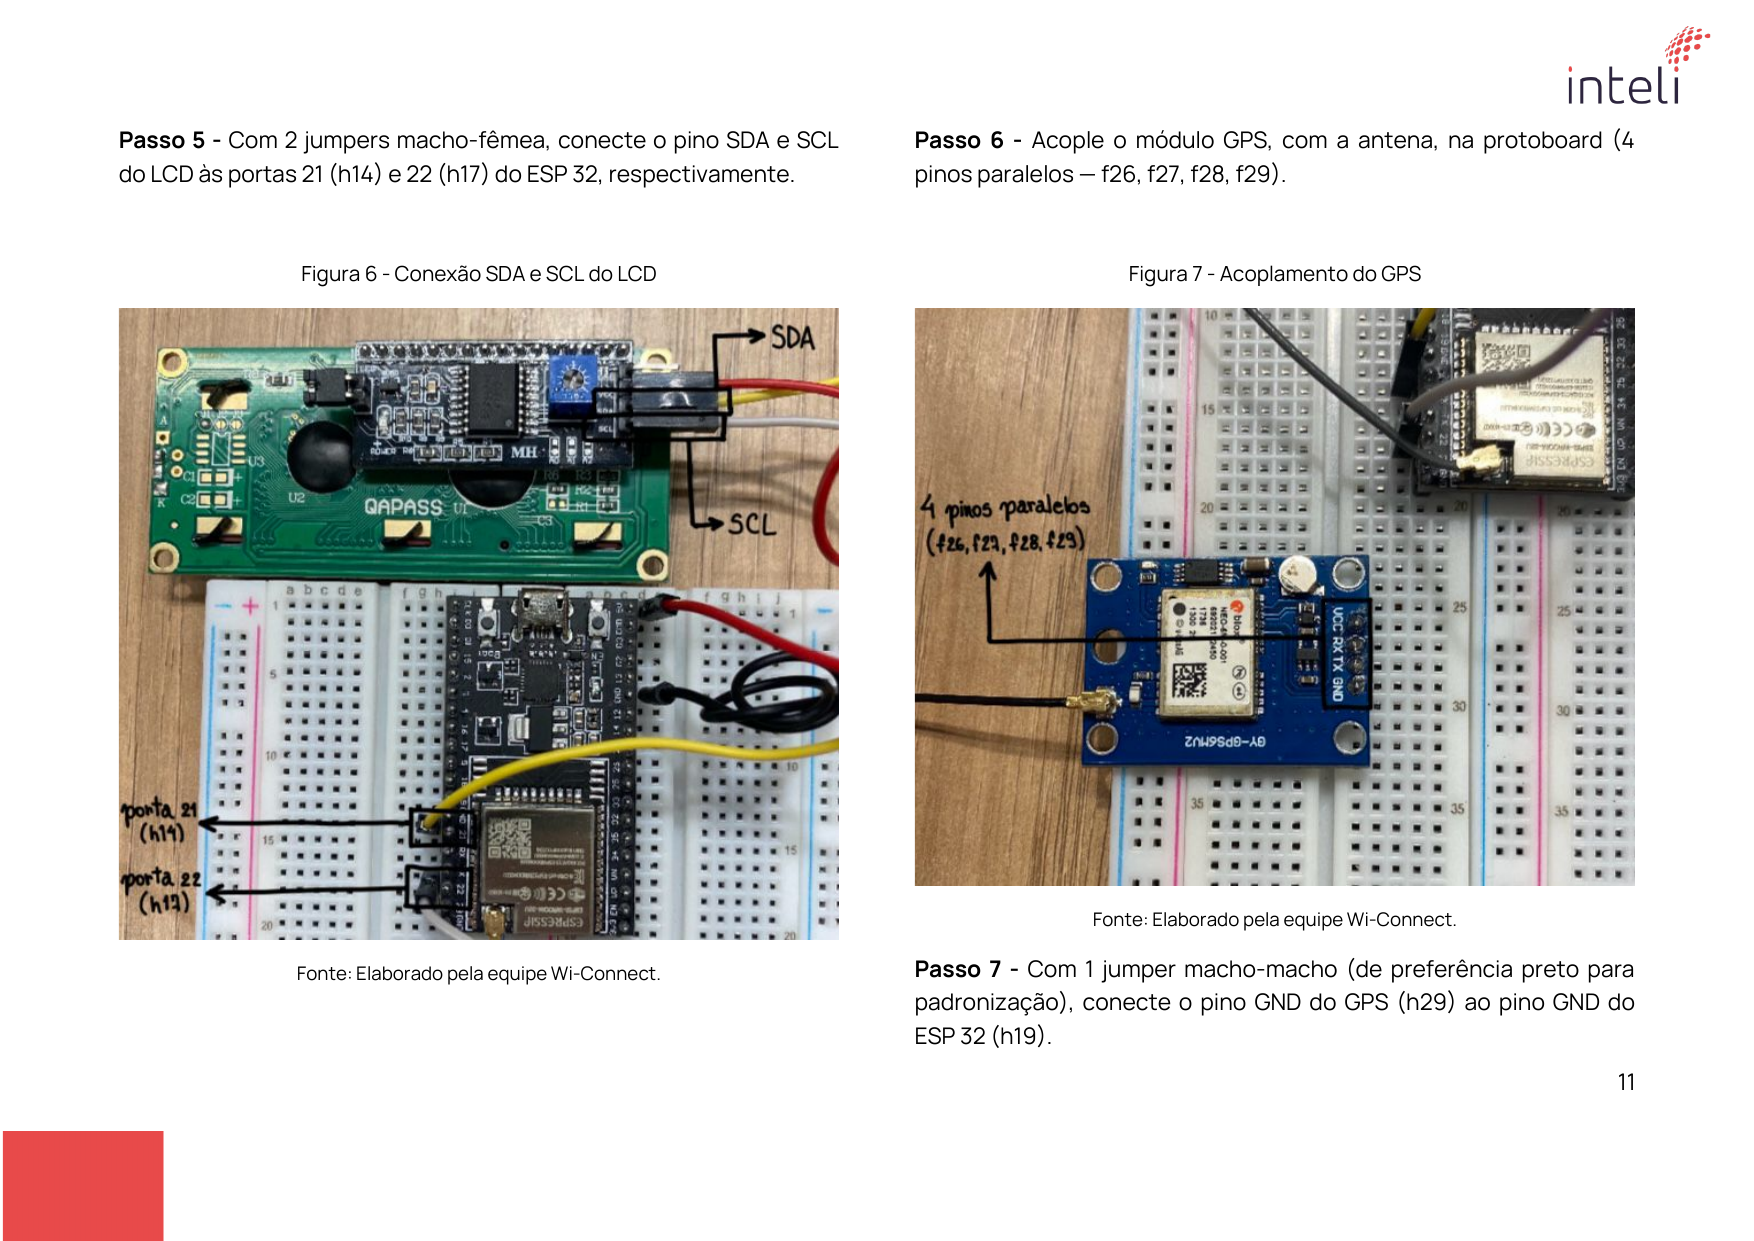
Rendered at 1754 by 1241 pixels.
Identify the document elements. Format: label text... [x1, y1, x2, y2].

text Passo 5 - Com 2 jumpers macho-fêmea, conecte o pino SDA e SCL do LCD às portas 21 (h14) e 22 (h17) do ESP 32, respectivamente. [118, 124, 839, 189]
picture [2, 1131, 164, 1241]
picture [914, 308, 1635, 886]
picture [118, 308, 839, 940]
picture [1568, 26, 1711, 104]
text Fonte: Elaborado pela equipe Wi-Connect. [914, 906, 1636, 932]
text Figura 7 - Acoplamento do GPS [914, 259, 1636, 287]
text Figura 6 - Conexão SDA e SCL do LCD [118, 259, 839, 287]
text Fonte: Elaborado pela equipe Wi-Connect. [118, 960, 839, 986]
text Passo 7 - Com 1 jumper macho-macho (de preferência preto para padronização), conecte o pino GND do GPS (h29) ao pino GND do ESP 32 (h19). [914, 952, 1636, 1052]
text Passo 6 - Acople o módulo GPS, com a antena, na protoboard (4 pinos paralelos — f26, f27, f28, f29). [914, 124, 1636, 189]
